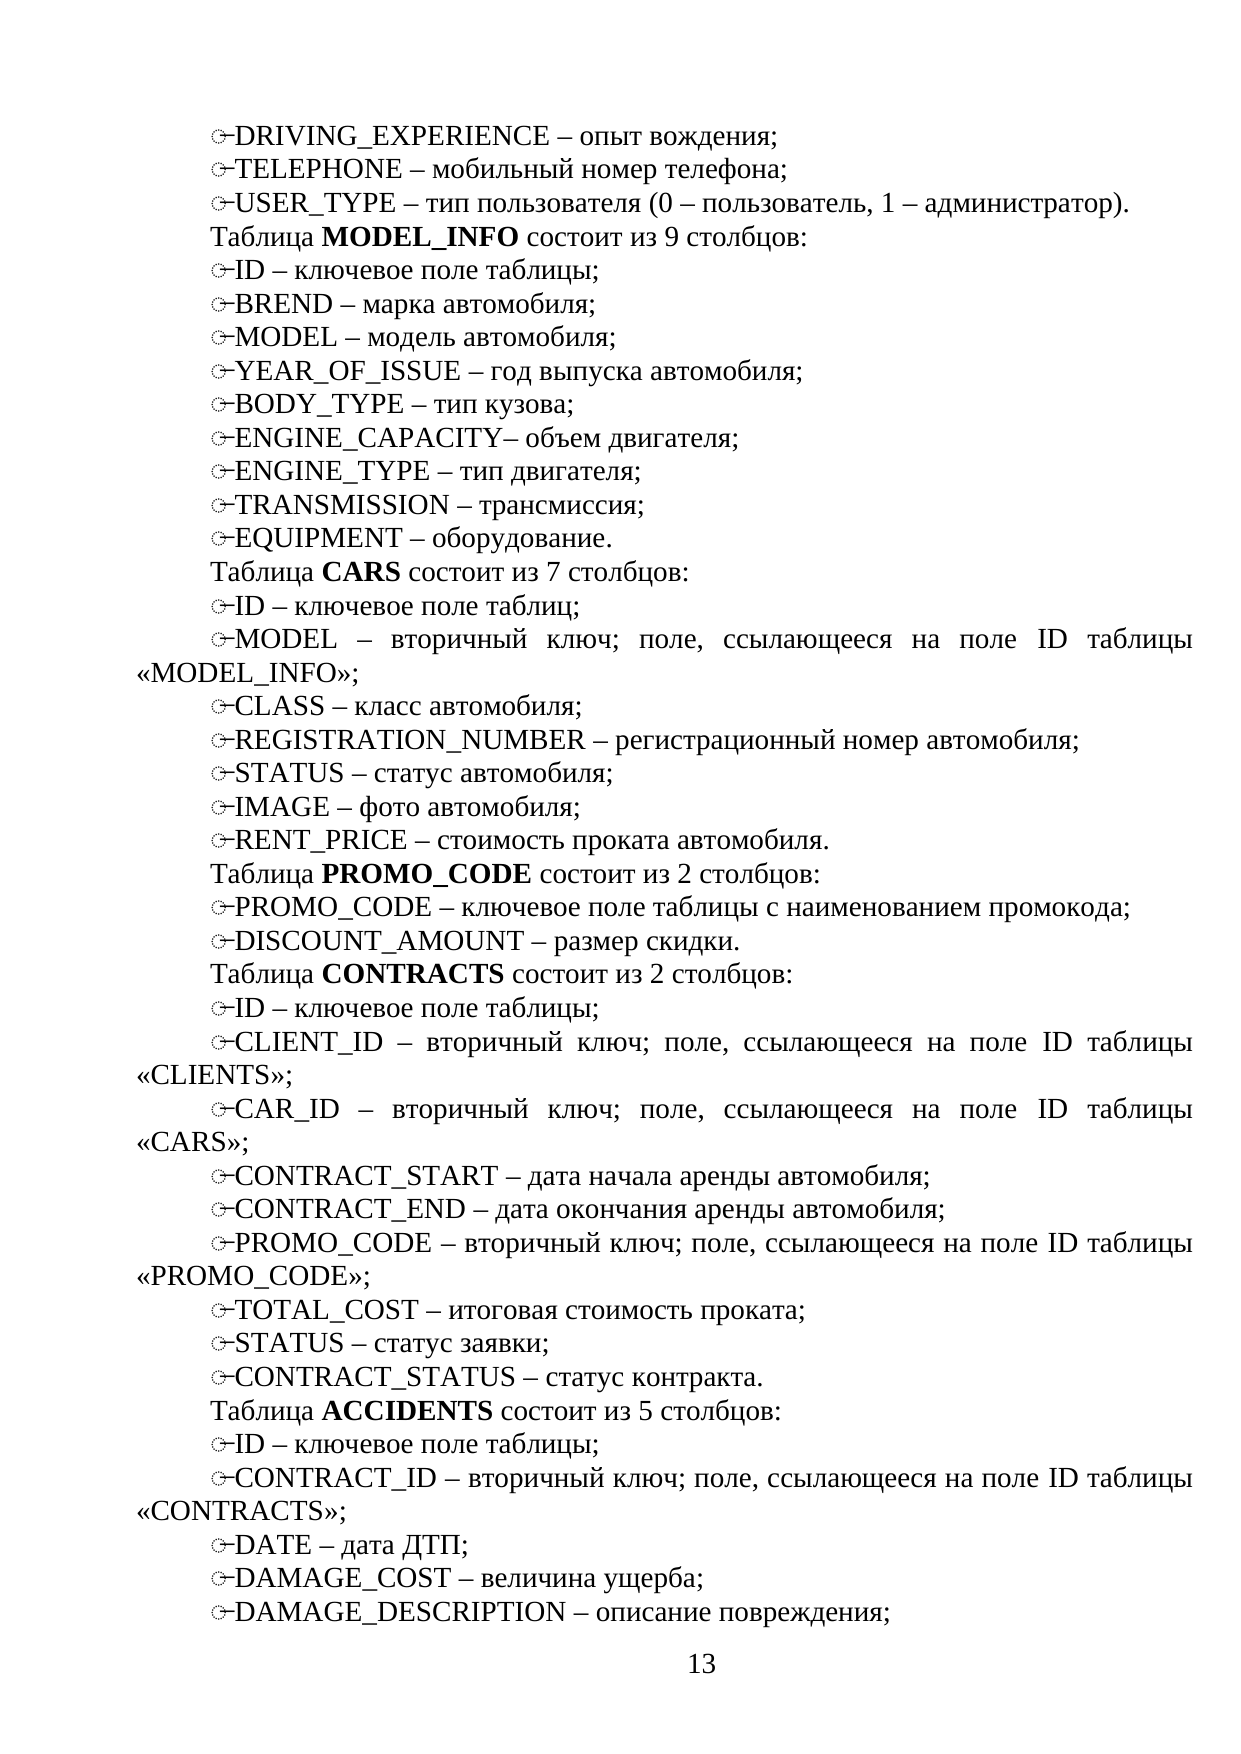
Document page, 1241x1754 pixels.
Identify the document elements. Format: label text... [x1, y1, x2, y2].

list BREND – марка автомобиля; [136, 286, 1193, 319]
list CLASS – класс автомобиля; [136, 688, 1193, 722]
list IMAGE – фото автомобиля; [136, 789, 1193, 822]
list DISCOUNT_AMOUNT – размер скидки. [136, 923, 1193, 957]
list CONTRACT_STATUS – статус контракта. [136, 1359, 1193, 1393]
list EQUIPMENT – оборудование. [136, 521, 1193, 554]
list DRIVING_EXPERIENCE – опыт вождения; [136, 118, 1193, 152]
list CAR_ID – вторичный ключ; поле, ссылающееся на поле ID таблицы «CARS»; [136, 1091, 1193, 1158]
list TOTAL_COST – итоговая стоимость проката; [136, 1292, 1193, 1326]
list ID – ключевое поле таблицы; [136, 1426, 1193, 1460]
list YEAR_OF_ISSUE – год выпуска автомобиля; [136, 353, 1193, 386]
list REGISTRATION_NUMBER – регистрационный номер автомобиля; [136, 722, 1193, 755]
list BODY_TYPE – тип кузова; [136, 386, 1193, 420]
list STATUS – статус заявки; [136, 1326, 1193, 1359]
list Таблица PROMO_CODE состоит из 2 столбцов: [210, 856, 1193, 889]
list PROMO_CODE – ключевое поле таблицы с наименованием промокода; [136, 889, 1193, 923]
list PROMO_CODE – вторичный ключ; поле, ссылающееся на поле ID таблицы «PROMO_CODE»; [136, 1225, 1193, 1292]
list DATE – дата ДТП; [136, 1527, 1193, 1560]
list ID – ключевое поле таблицы; [136, 252, 1193, 286]
list STATUS – статус автомобиля; [136, 755, 1193, 789]
list Таблица CONTRACTS состоит из 2 столбцов: [210, 957, 1193, 990]
list Таблица CARS состоит из 7 столбцов: [210, 554, 1193, 588]
list CLIENT_ID – вторичный ключ; поле, ссылающееся на поле ID таблицы «CLIENTS»; [136, 1024, 1193, 1091]
list RENT_PRICE – стоимость проката автомобиля. [136, 822, 1193, 856]
list CONTRACT_START – дата начала аренды автомобиля; [136, 1158, 1193, 1191]
list CONTRACT_ID – вторичный ключ; поле, ссылающееся на поле ID таблицы «CONTRACTS»; [136, 1460, 1193, 1527]
list TRANSMISSION – трансмиссия; [136, 487, 1193, 521]
list Таблица MODEL_INFO состоит из 9 столбцов: [210, 219, 1193, 252]
list CONTRACT_END – дата окончания аренды автомобиля; [136, 1191, 1193, 1225]
list DAMAGE_COST – величина ущерба; [136, 1560, 1193, 1594]
list ID – ключевое поле таблицы; [136, 990, 1193, 1024]
list ENGINE_TYPE – тип двигателя; [136, 453, 1193, 487]
list DAMAGE_DESCRIPTION – описание повреждения; [136, 1594, 1193, 1627]
list MODEL – вторичный ключ; поле, ссылающееся на поле ID таблицы «MODEL_INFO»; [136, 621, 1193, 688]
list TELEPHONE – мобильный номер телефона; [136, 152, 1193, 185]
list Таблица ACCIDENTS состоит из 5 столбцов: [210, 1393, 1193, 1426]
list MODEL – модель автомобиля; [136, 319, 1193, 353]
list ENGINE_CAPACITY– объем двигателя; [136, 420, 1193, 453]
list USER_TYPE – тип пользователя (0 – пользователь, 1 – администратор). [136, 185, 1193, 219]
list ID – ключевое поле таблиц; [136, 588, 1193, 621]
